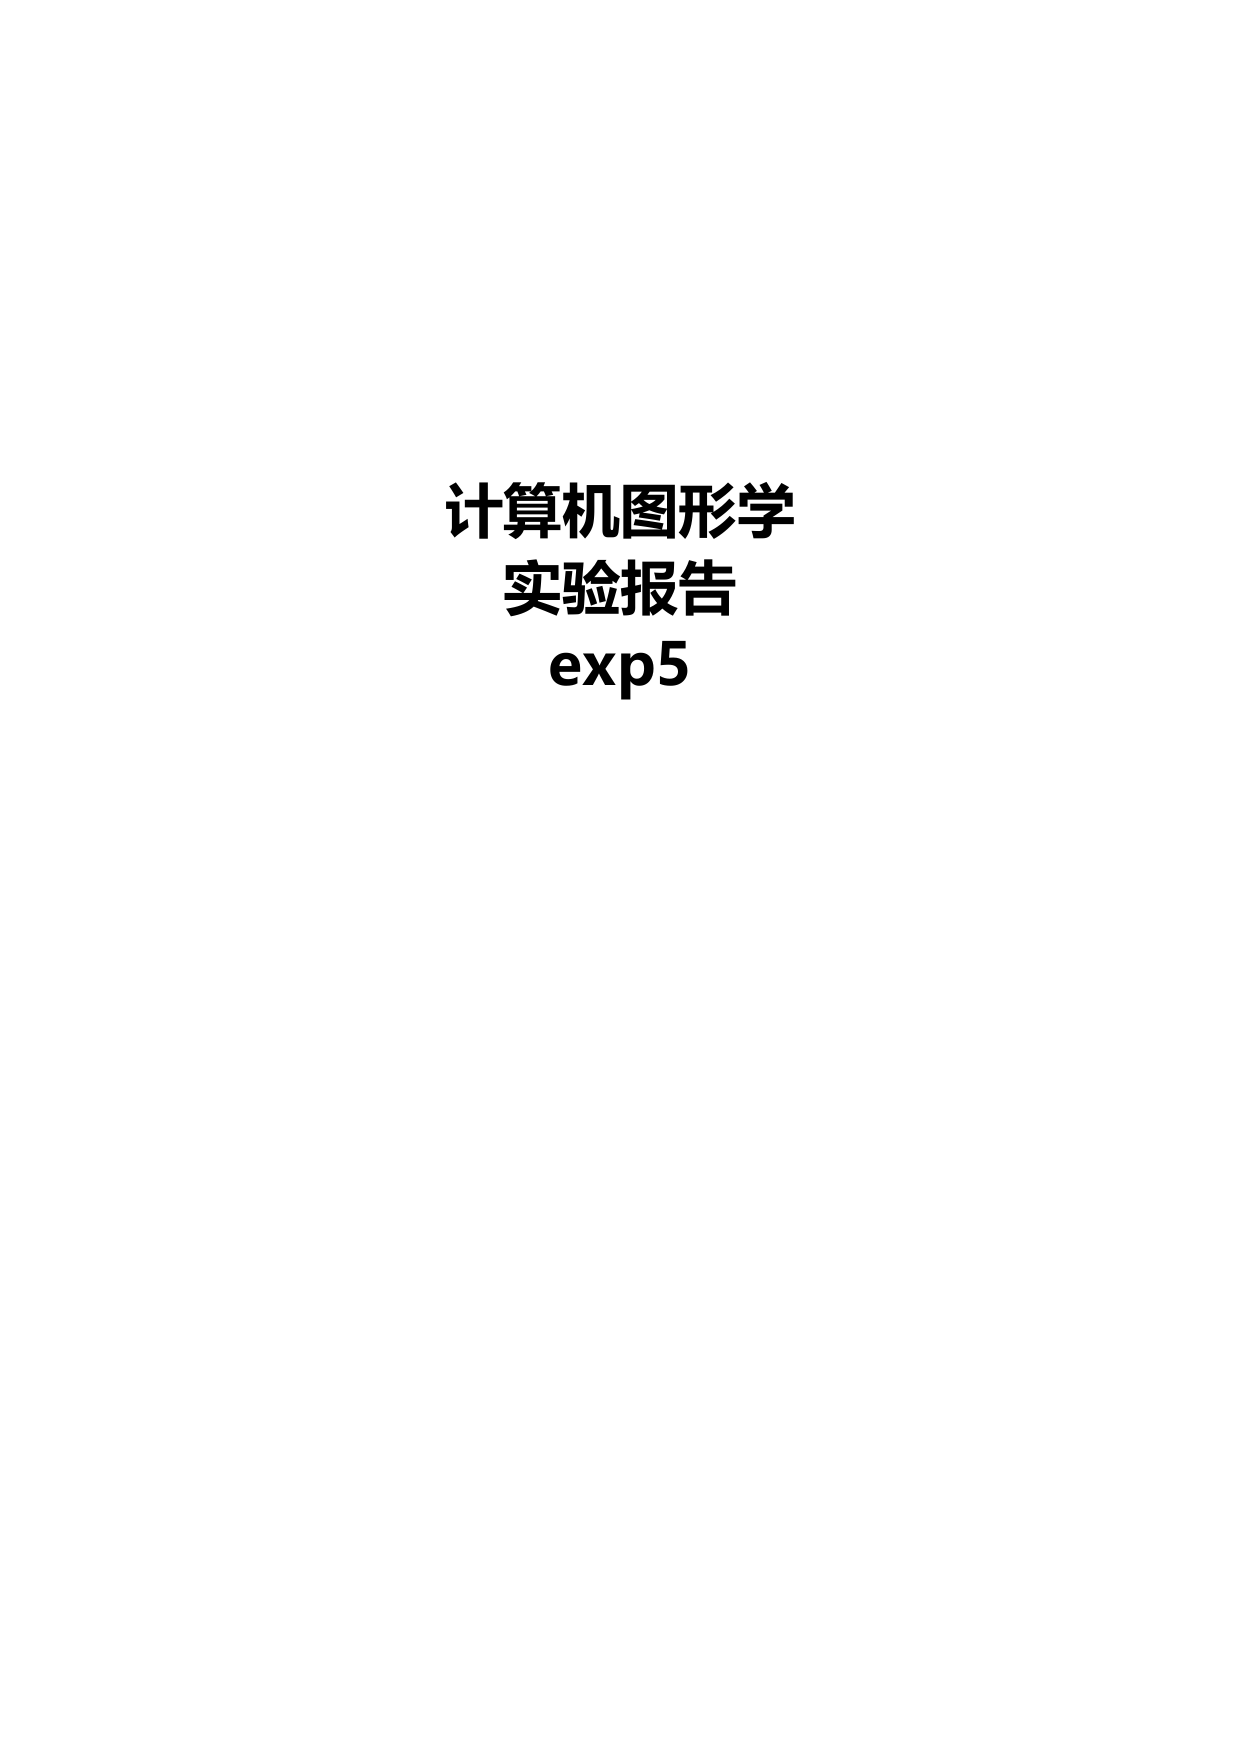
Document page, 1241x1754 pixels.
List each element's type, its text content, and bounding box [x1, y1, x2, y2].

text 计算机图形学 [187, 470, 1053, 547]
text exp5 [187, 624, 1053, 701]
text 实验报告 [187, 547, 1053, 624]
